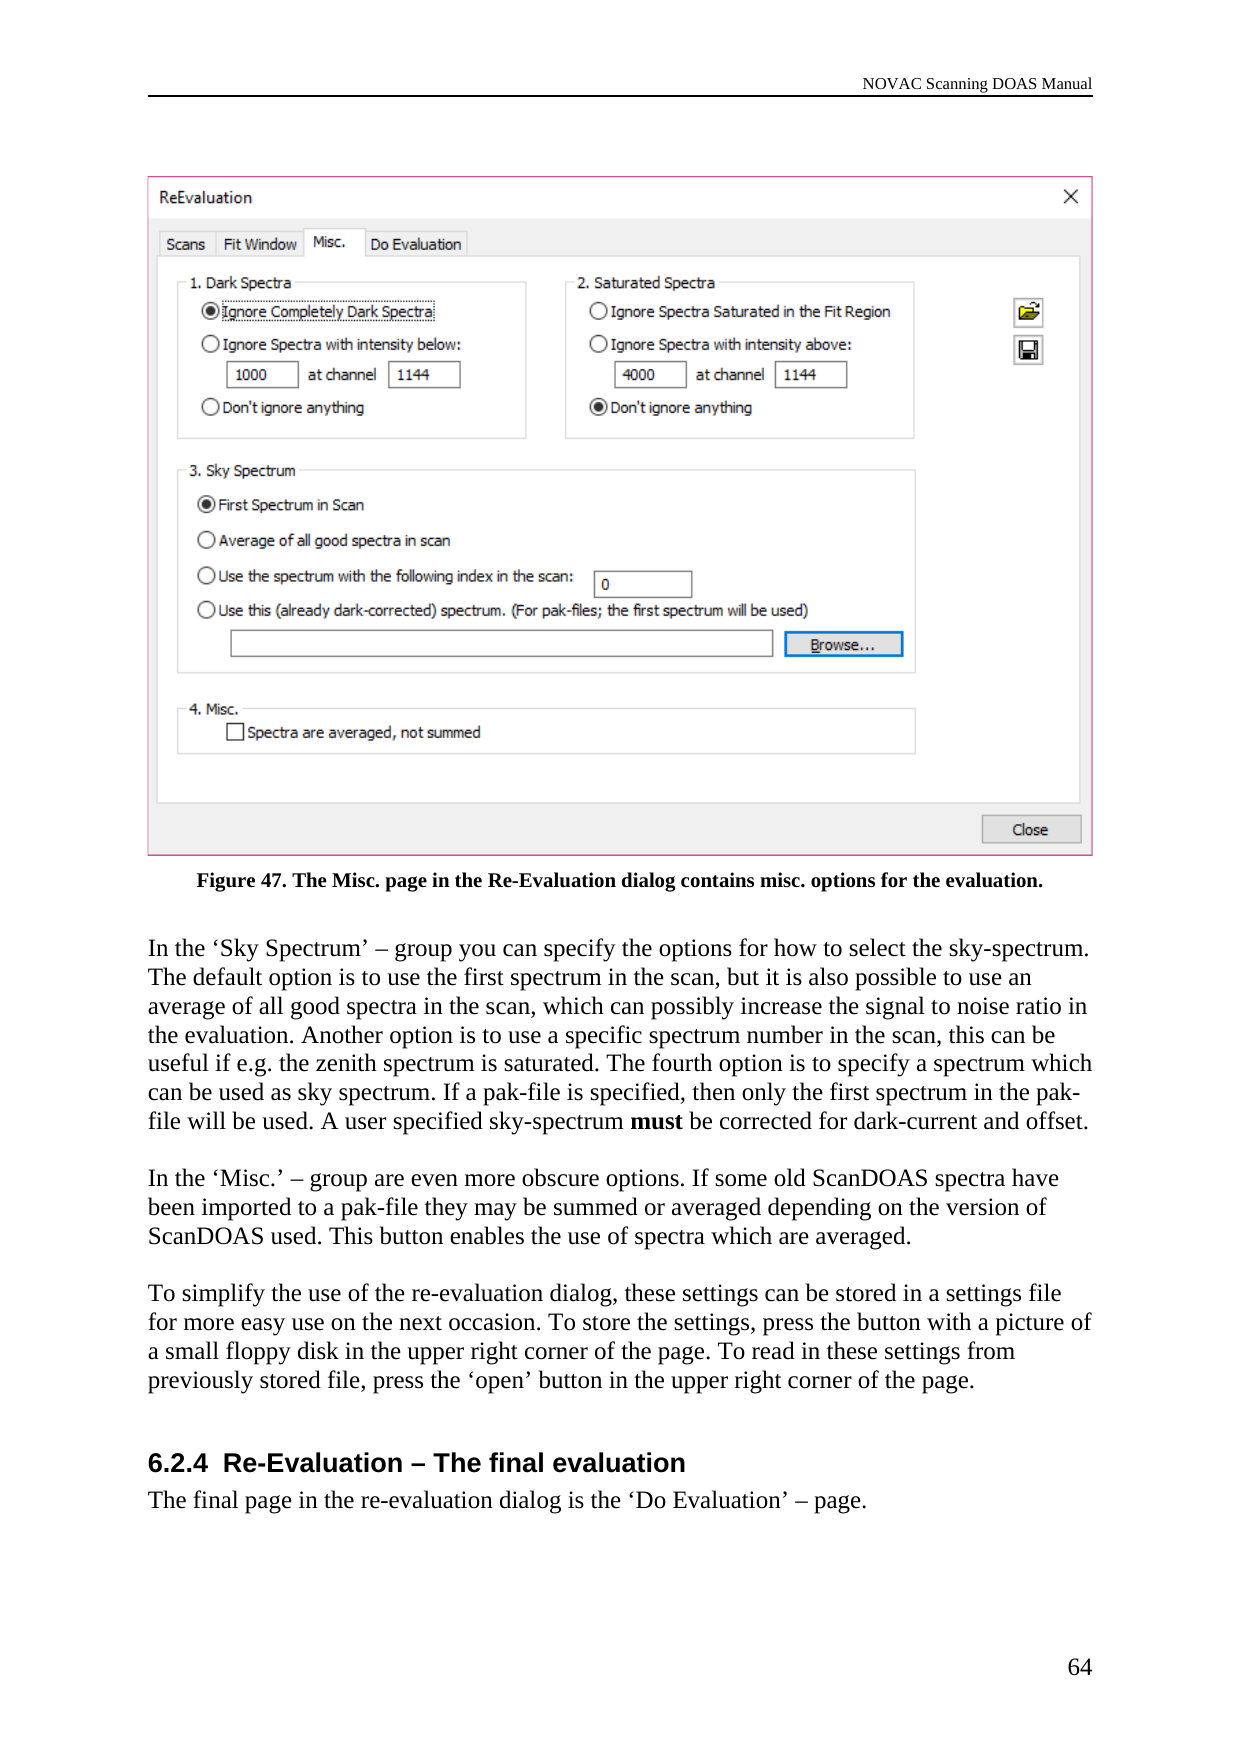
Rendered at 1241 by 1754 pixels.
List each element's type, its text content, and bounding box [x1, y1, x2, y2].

picture [147, 176, 1093, 856]
text In the ‘Misc.’ – group are even more obscure options. If some old ScanDOAS spectra have been imported to a pak-file they may be summed or averaged depending on the version of ScanDOAS used. This button enables the use of spectra which are averaged. [148, 1163, 1093, 1250]
text In the ‘Sky Spectrum’ – group you can specify the options for how to select the sky-spectrum. The default option is to use the first spectrum in the scan, but it is also possible to use an average of all good spectra in the scan, which can possibly increase the signal to noise ratio in the evaluation. Another option is to use a specific spectrum number in the scan, this can be useful if e.g. the zenith spectrum is saturated. The fourth option is to specify a spectrum which can be used as sky spectrum. If a pak-file is specified, then only the first spectrum in the pak-file will be used. A user specified sky-spectrum must be corrected for dark-current and offset. [148, 933, 1093, 1135]
text Figure 47. The Misc. page in the Re-Evaluation dialog contains misc. options for the evaluation. [148, 868, 1093, 892]
text To simplify the use of the re-evaluation dialog, these settings can be stored in a settings file for more easy use on the next occasion. To store the settings, press the button with a picture of a small floppy disk in the upper right corner of the page. To read in these settings from previously stored file, press the ‘open’ button in the upper right corner of the page. [148, 1278, 1093, 1393]
text The final page in the re-evaluation dialog is the ‘Do Evaluation’ – page. [148, 1485, 1093, 1513]
subtitle Re-Evaluation – The final evaluation [148, 1447, 1093, 1478]
